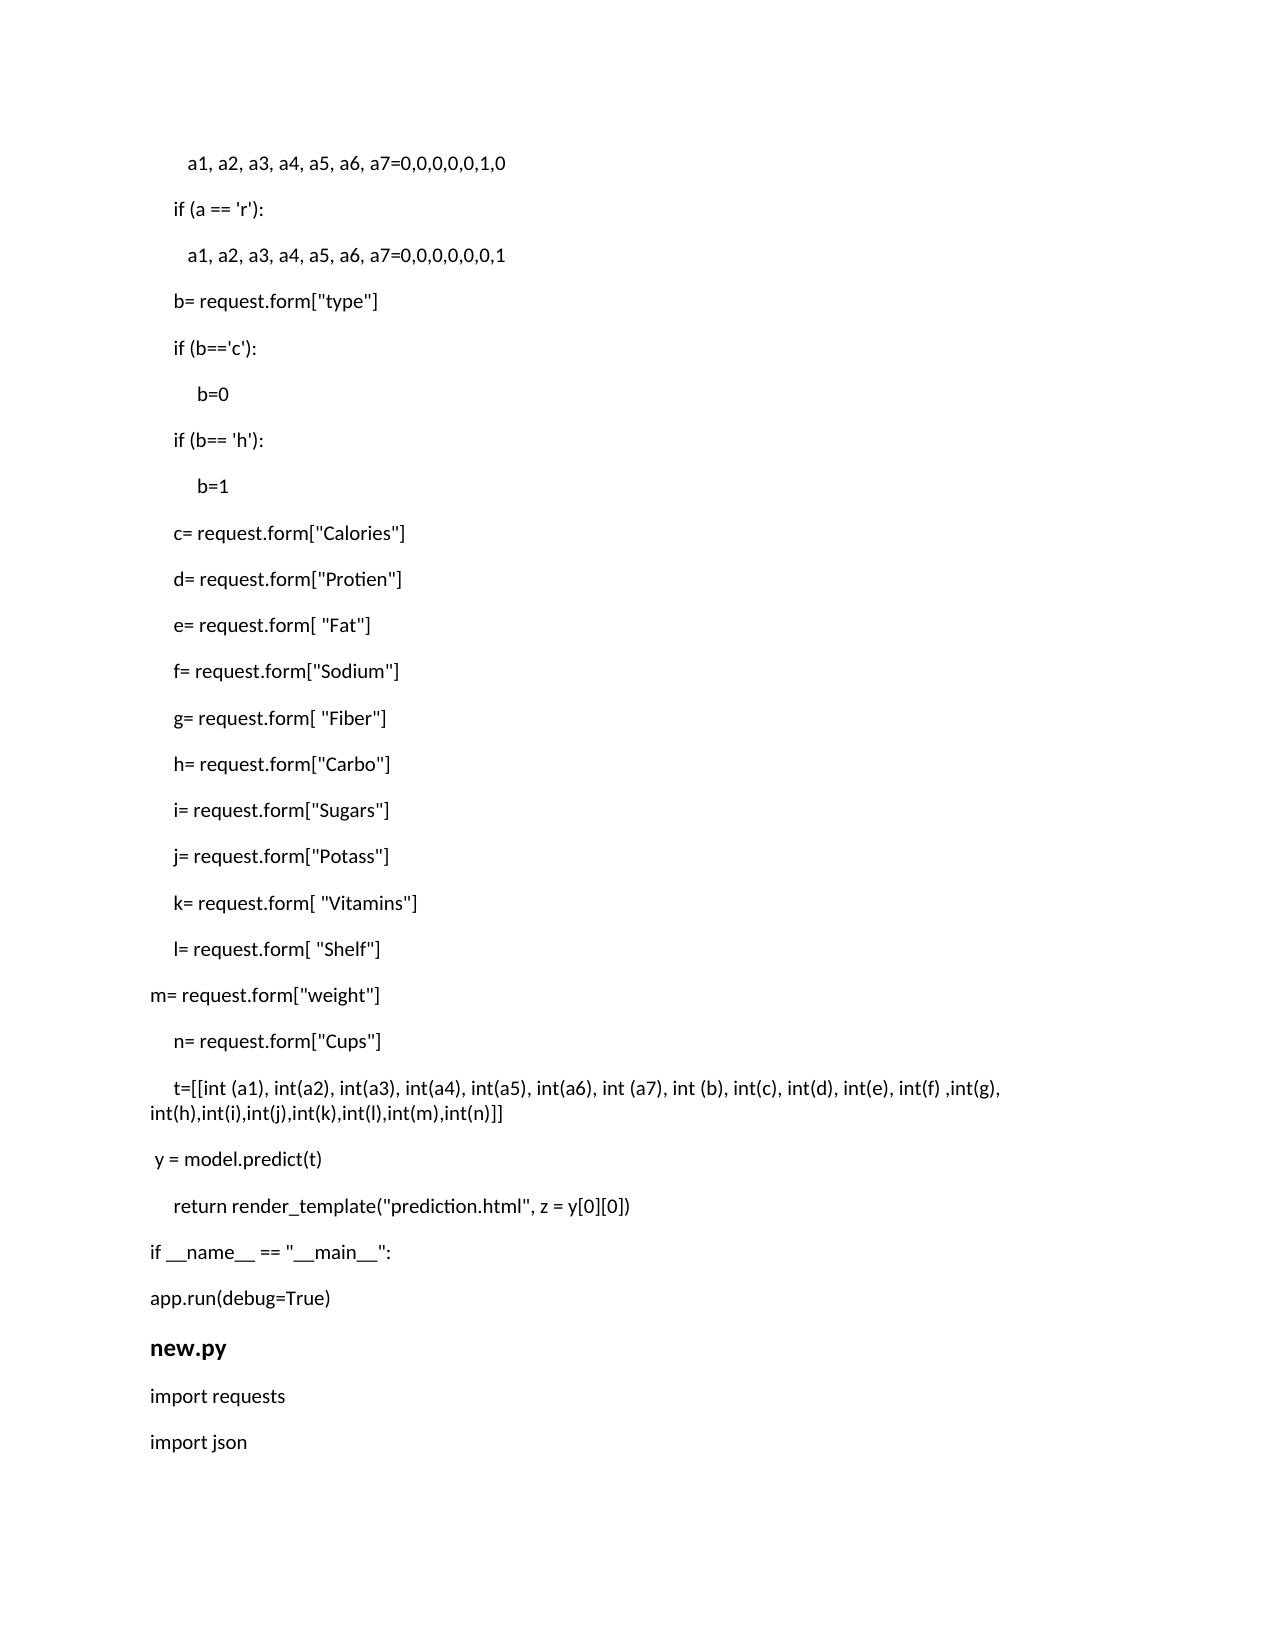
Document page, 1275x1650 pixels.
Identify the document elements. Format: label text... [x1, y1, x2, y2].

text if __name__ == "__main__": [150, 1239, 1125, 1264]
text b=1 [150, 474, 1125, 499]
text k= request.form[ "Vitamins"] [150, 890, 1125, 915]
text h= request.form["Carbo"] [150, 751, 1125, 777]
text j= request.form["Potass"] [150, 844, 1125, 869]
text i= request.form["Sugars"] [150, 797, 1125, 823]
text if (b== 'h'): [150, 427, 1125, 453]
text if (b=='c'): [150, 335, 1125, 360]
text g= request.form[ "Fiber"] [150, 705, 1125, 730]
text return render_template("prediction.html", z = y[0][0]) [150, 1193, 1125, 1218]
text y = model.predict(t) [150, 1147, 1125, 1172]
text a1, a2, a3, a4, a5, a6, a7=0,0,0,0,0,0,1 [150, 242, 1125, 268]
text f= request.form["Sodium"] [150, 659, 1125, 684]
text import requests [150, 1383, 1125, 1408]
text b=0 [150, 381, 1125, 407]
text e= request.form[ "Fat"] [150, 612, 1125, 638]
text a1, a2, a3, a4, a5, a6, a7=0,0,0,0,0,1,0 [150, 150, 1125, 175]
text b= request.form["type"] [150, 289, 1125, 314]
text c= request.form["Calories"] [150, 520, 1125, 545]
text d= request.form["Protien"] [150, 566, 1125, 592]
text t=[[int (a1), int(a2), int(a3), int(a4), int(a5), int(a6), int (a7), int (b), int(c), int(d), int(e), int(f) ,int(g), int(h),int(i),int(j),int(k),int(l),int(m),int(n)]] [150, 1075, 1125, 1126]
text n= request.form["Cups"] [150, 1029, 1125, 1054]
text l= request.form[ "Shelf"] [150, 936, 1125, 962]
text m= request.form["weight"] [150, 982, 1125, 1008]
text app.run(debug=True) [150, 1285, 1125, 1311]
text if (a == 'r'): [150, 196, 1125, 222]
text import json [150, 1429, 1125, 1455]
text new.py [150, 1332, 1125, 1362]
